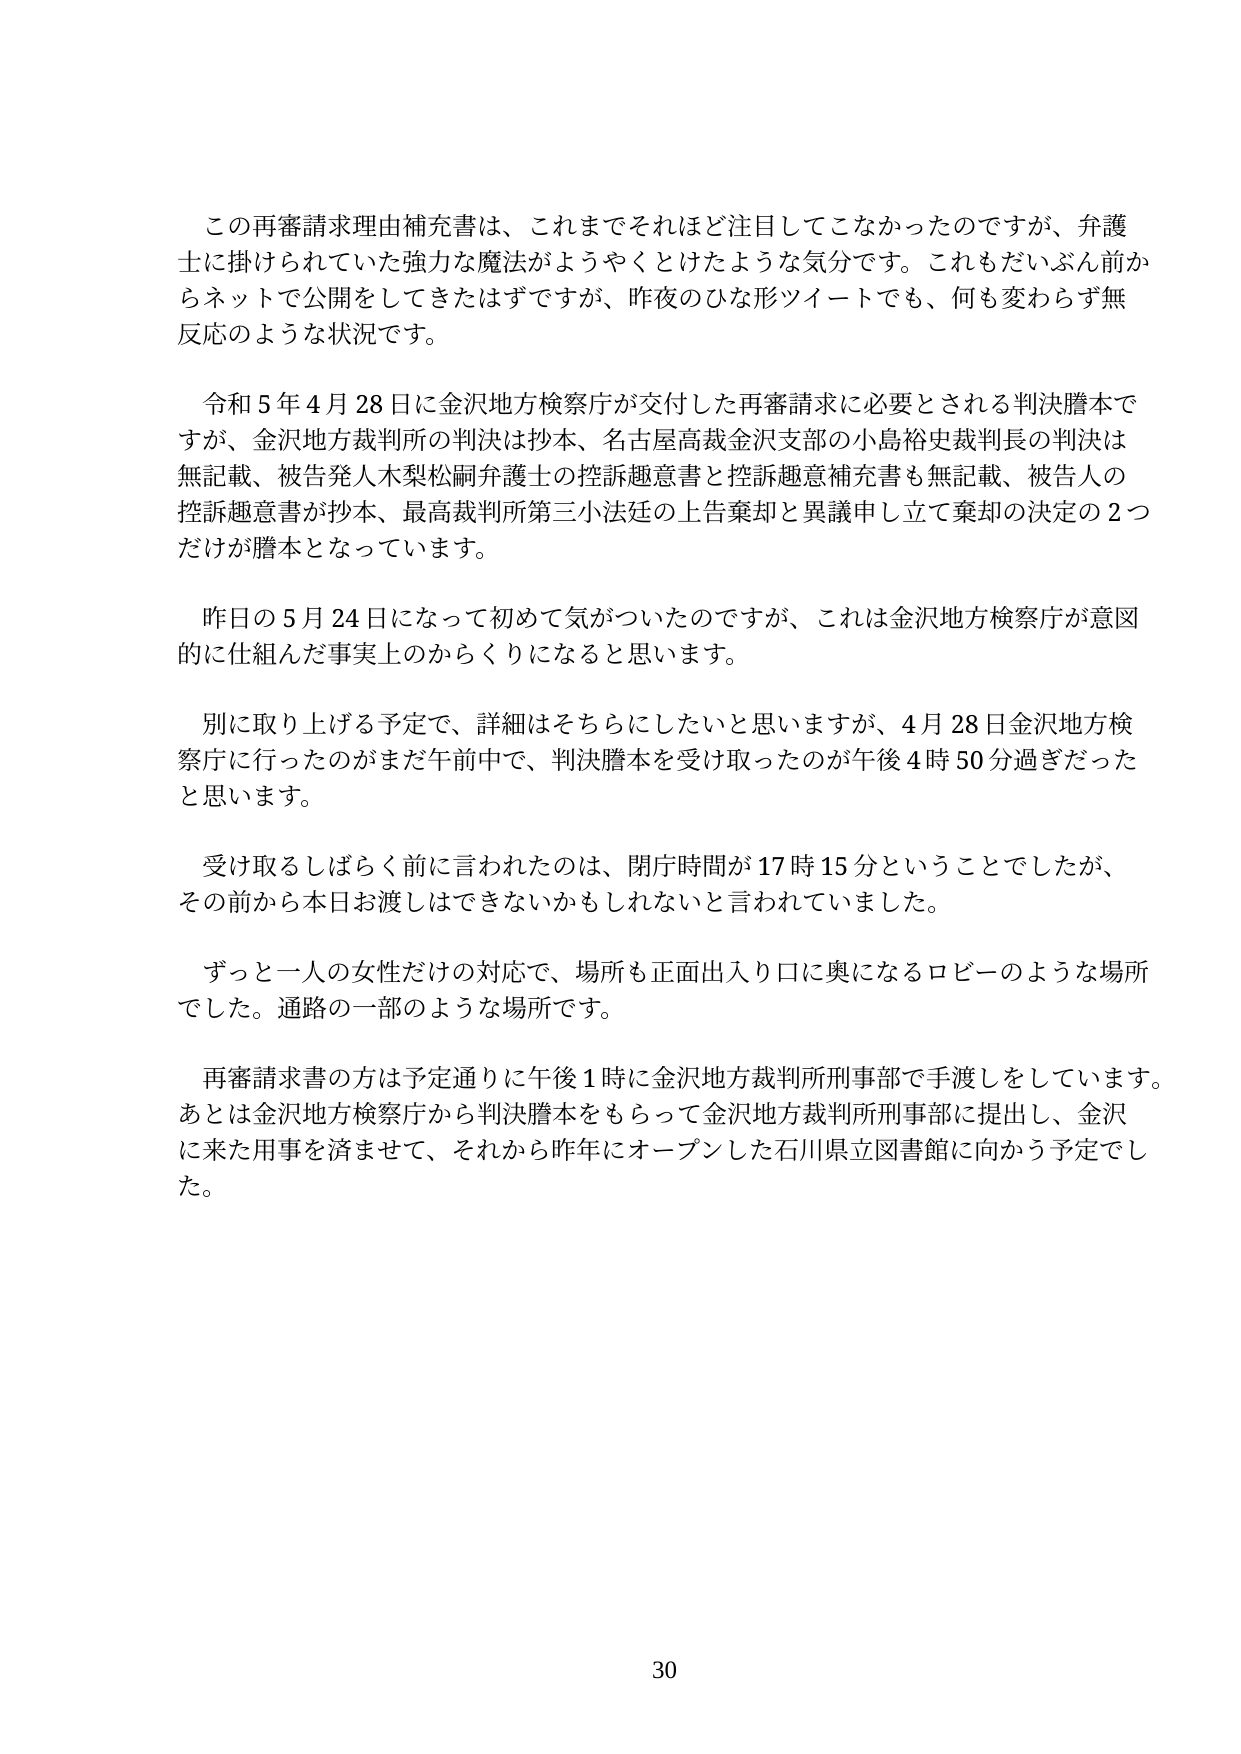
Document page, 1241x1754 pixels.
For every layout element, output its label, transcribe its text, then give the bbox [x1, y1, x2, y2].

text 昨日の5月24日になって初めて気がついたのですが、これは金沢地方検察庁が意図的に仕組んだ事実上のからくりになると思います。 [177, 598, 1152, 671]
text 再審請求書の方は予定通りに午後1時に金沢地方裁判所刑事部で手渡しをしています。あとは金沢地方検察庁から判決謄本をもらって金沢地方裁判所刑事部に提出し、金沢に来た用事を済ませて、それから昨年にオープンした石川県立図書館に向かう予定でした。 [177, 1059, 1152, 1202]
text 令和5年4月28日に金沢地方検察庁が交付した再審請求に必要とされる判決謄本ですが、金沢地方裁判所の判決は抄本、名古屋高裁金沢支部の小島裕史裁判長の判決は無記載、被告発人木梨松嗣弁護士の控訴趣意書と控訴趣意補充書も無記載、被告人の控訴趣意書が抄本、最高裁判所第三小法廷の上告棄却と異議申し立て棄却の決定の2つだけが謄本となっています。 [177, 384, 1152, 564]
text 受け取るしばらく前に言われたのは、閉庁時間が17時15分ということでしたが、その前から本日お渡しはできないかもしれないと言われていました。 [177, 847, 1152, 919]
text ずっと一人の女性だけの対応で、場所も正面出入り口に奥になるロビーのような場所でした。通路の一部のような場所です。 [177, 953, 1152, 1024]
text 別に取り上げる予定で、詳細はそちらにしたいと思いますが、4月28日金沢地方検察庁に行ったのがまだ午前中で、判決謄本を受け取ったのが午後4時50分過ぎだったと思います。 [177, 704, 1152, 813]
text この再審請求理由補充書は、これまでそれほど注目してこなかったのですが、弁護士に掛けられていた強力な魔法がようやくとけたような気分です。これもだいぶん前からネットで公開をしてきたはずですが、昨夜のひな形ツイートでも、何も変わらず無反応のような状況です。 [177, 207, 1152, 351]
